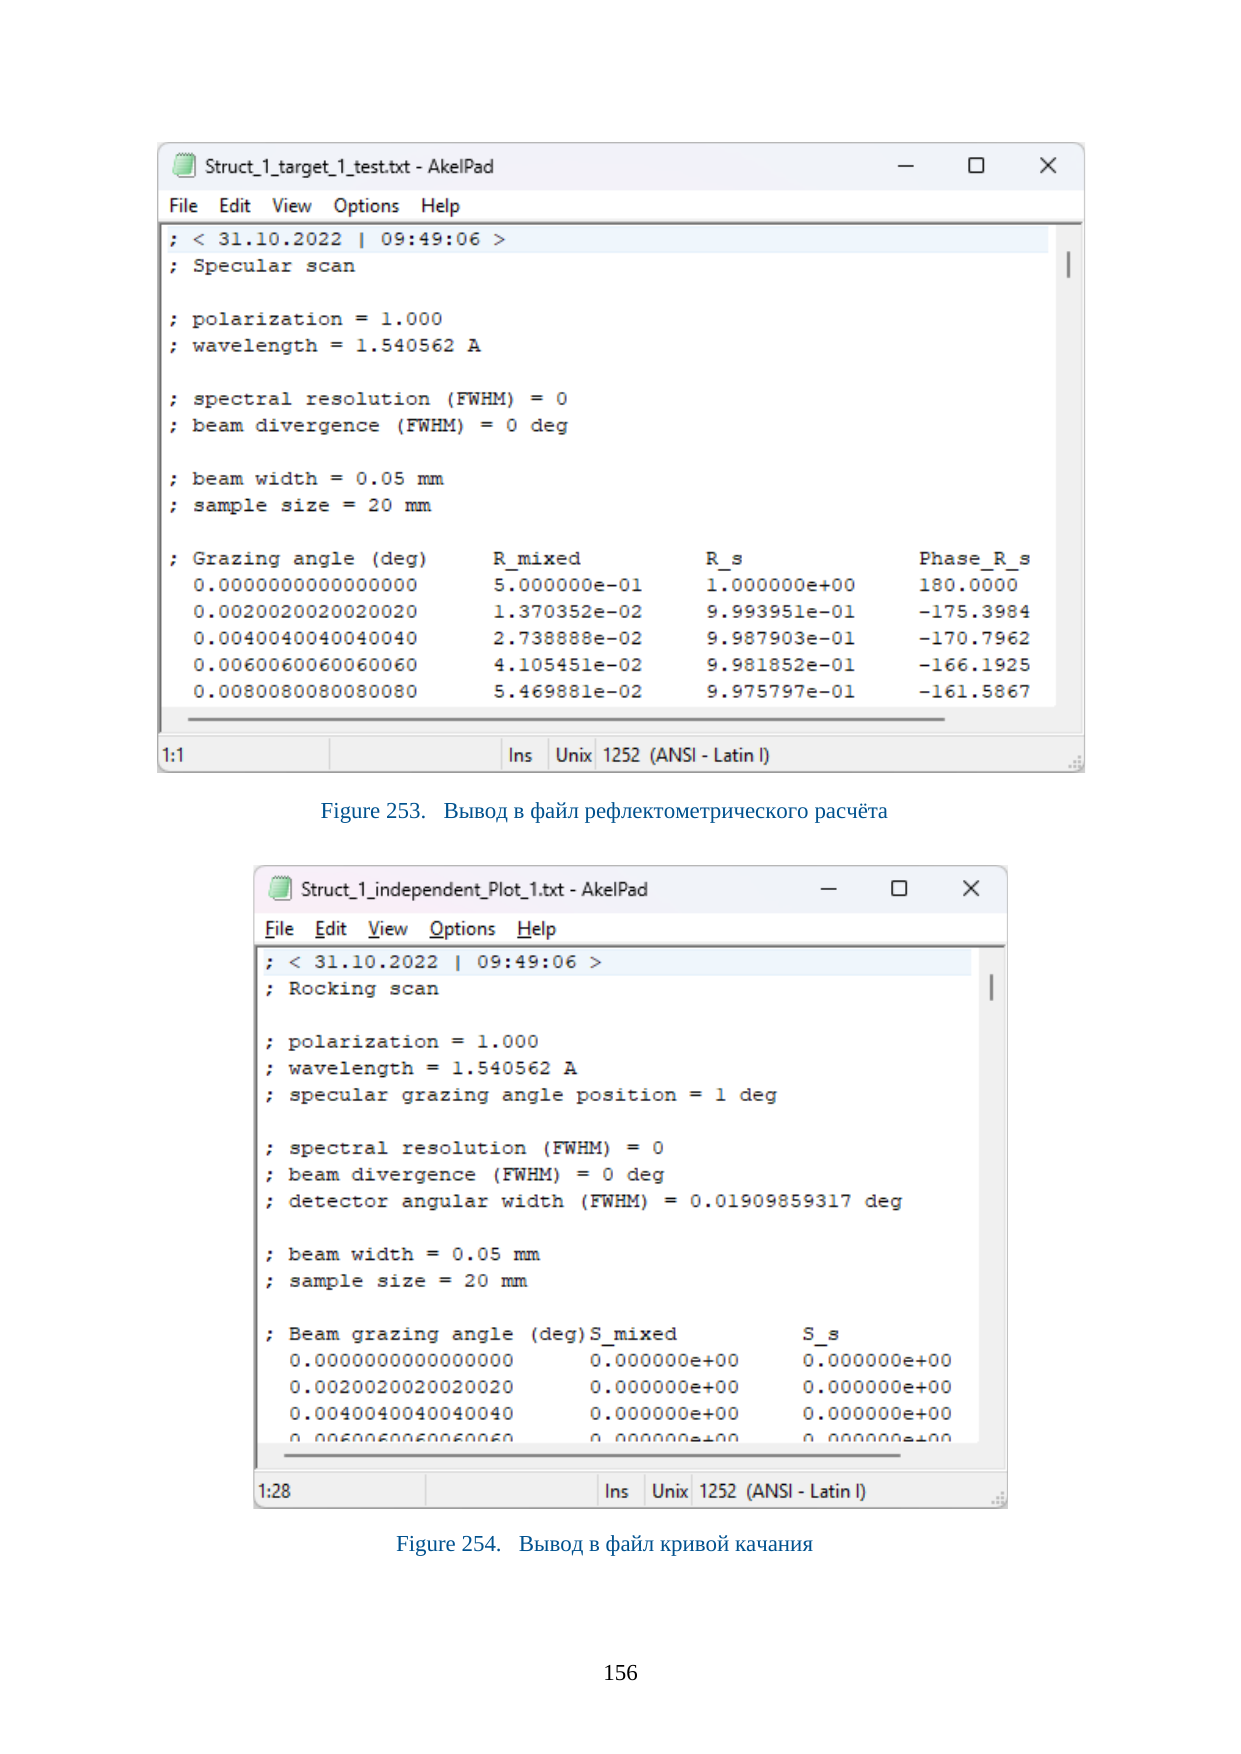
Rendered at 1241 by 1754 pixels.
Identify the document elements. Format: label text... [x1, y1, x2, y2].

picture [253, 865, 1008, 1509]
picture [157, 142, 1086, 773]
